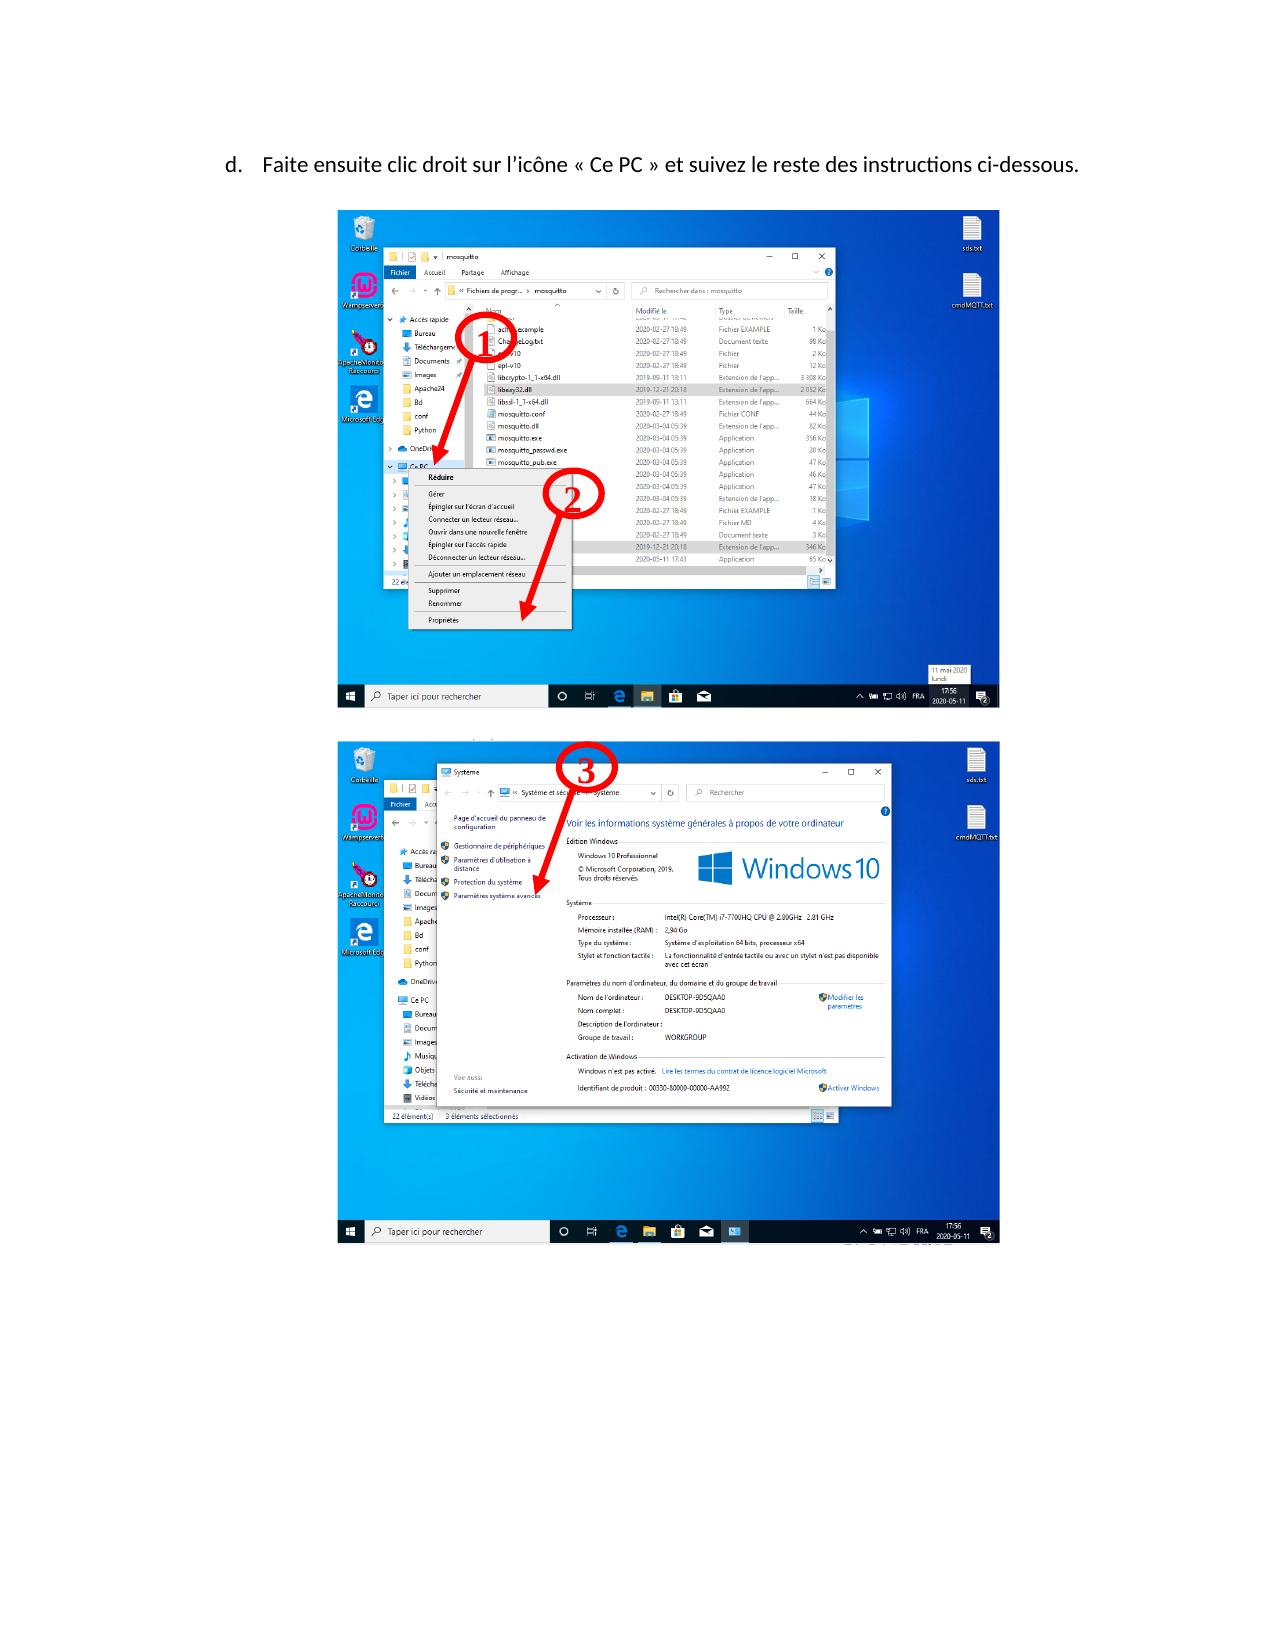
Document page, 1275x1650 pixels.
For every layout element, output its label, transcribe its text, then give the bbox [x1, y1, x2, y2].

picture [353, 804, 377, 815]
picture [352, 331, 376, 354]
picture [337, 361, 351, 365]
picture [351, 386, 377, 412]
list Faite ensuite clic droit sur l’icône « Ce PC » et suivez le reste des instructions ci-dessous. [225, 150, 1087, 178]
picture [351, 286, 377, 298]
picture [358, 279, 371, 292]
picture [351, 919, 378, 945]
picture [352, 863, 376, 886]
picture [358, 811, 371, 824]
picture [351, 818, 377, 830]
picture [352, 273, 377, 283]
picture [337, 739, 1000, 1245]
picture [356, 246, 376, 250]
picture [337, 210, 1000, 708]
